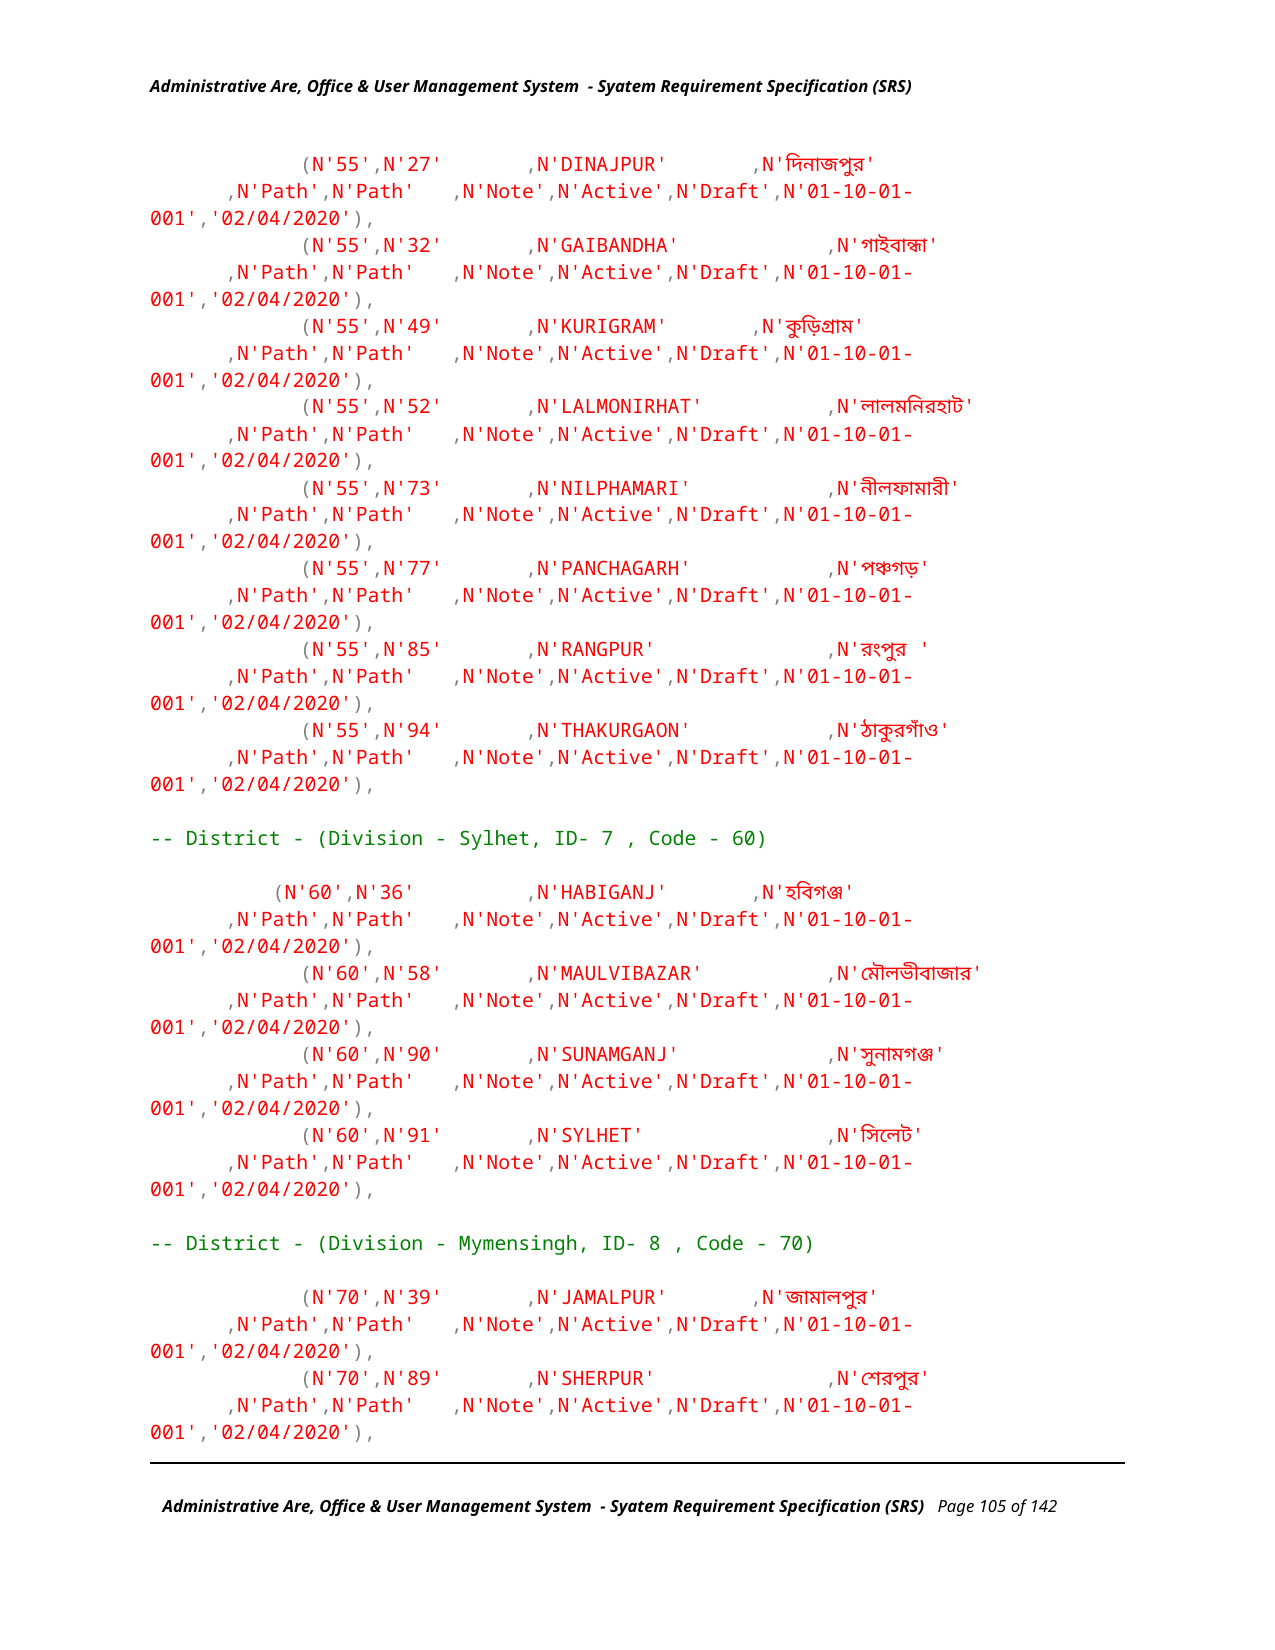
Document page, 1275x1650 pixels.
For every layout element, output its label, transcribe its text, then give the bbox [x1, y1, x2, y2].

text (N'55',N'49' ,N'KURIGRAM' ,N'কুড়িগ্রাম' ,N'Path',N'Path' ,N'Note',N'Active',N'Draft',N'01-10-01-001','02/04/2020'), [150, 312, 1125, 393]
text (N'60',N'36' ,N'HABIGANJ' ,N'হবিগঞ্জ' ,N'Path',N'Path' ,N'Note',N'Active',N'Draft',N'01-10-01-001','02/04/2020'), [150, 878, 1125, 959]
text (N'55',N'73' ,N'NILPHAMARI' ,N'নীলফামারী' ,N'Path',N'Path' ,N'Note',N'Active',N'Draft',N'01-10-01-001','02/04/2020'), [150, 474, 1125, 555]
text (N'55',N'27' ,N'DINAJPUR' ,N'দিনাজপুর' ,N'Path',N'Path' ,N'Note',N'Active',N'Draft',N'01-10-01-001','02/04/2020'), [150, 150, 1125, 231]
text -- District - (Division - Mymensingh, ID- 8 , Code - 70) [150, 1229, 1125, 1256]
text (N'55',N'52' ,N'LALMONIRHAT' ,N'লালমনিরহাট' ,N'Path',N'Path' ,N'Note',N'Active',N'Draft',N'01-10-01-001','02/04/2020'), [150, 393, 1125, 474]
text (N'55',N'85' ,N'RANGPUR' ,N'রংপুর ' ,N'Path',N'Path' ,N'Note',N'Active',N'Draft',N'01-10-01-001','02/04/2020'), [150, 636, 1125, 717]
text (N'55',N'32' ,N'GAIBANDHA' ,N'গাইবান্ধা' ,N'Path',N'Path' ,N'Note',N'Active',N'Draft',N'01-10-01-001','02/04/2020'), [150, 231, 1125, 312]
text (N'60',N'90' ,N'SUNAMGANJ' ,N'সুনামগঞ্জ' ,N'Path',N'Path' ,N'Note',N'Active',N'Draft',N'01-10-01-001','02/04/2020'), [150, 1040, 1125, 1121]
text (N'60',N'58' ,N'MAULVIBAZAR' ,N'মৌলভীবাজার' ,N'Path',N'Path' ,N'Note',N'Active',N'Draft',N'01-10-01-001','02/04/2020'), [150, 959, 1125, 1040]
text (N'70',N'89' ,N'SHERPUR' ,N'শেরপুর' ,N'Path',N'Path' ,N'Note',N'Active',N'Draft',N'01-10-01-001','02/04/2020'), [150, 1364, 1125, 1445]
text (N'70',N'39' ,N'JAMALPUR' ,N'জামালপুর' ,N'Path',N'Path' ,N'Note',N'Active',N'Draft',N'01-10-01-001','02/04/2020'), [150, 1283, 1125, 1364]
text (N'60',N'91' ,N'SYLHET' ,N'সিলেট' ,N'Path',N'Path' ,N'Note',N'Active',N'Draft',N'01-10-01-001','02/04/2020'), [150, 1121, 1125, 1202]
text (N'55',N'94' ,N'THAKURGAON' ,N'ঠাকুরগাঁও' ,N'Path',N'Path' ,N'Note',N'Active',N'Draft',N'01-10-01-001','02/04/2020'), [150, 717, 1125, 797]
text -- District - (Division - Sylhet, ID- 7 , Code - 60) [150, 824, 1125, 851]
text (N'55',N'77' ,N'PANCHAGARH' ,N'পঞ্চগড়' ,N'Path',N'Path' ,N'Note',N'Active',N'Draft',N'01-10-01-001','02/04/2020'), [150, 555, 1125, 636]
